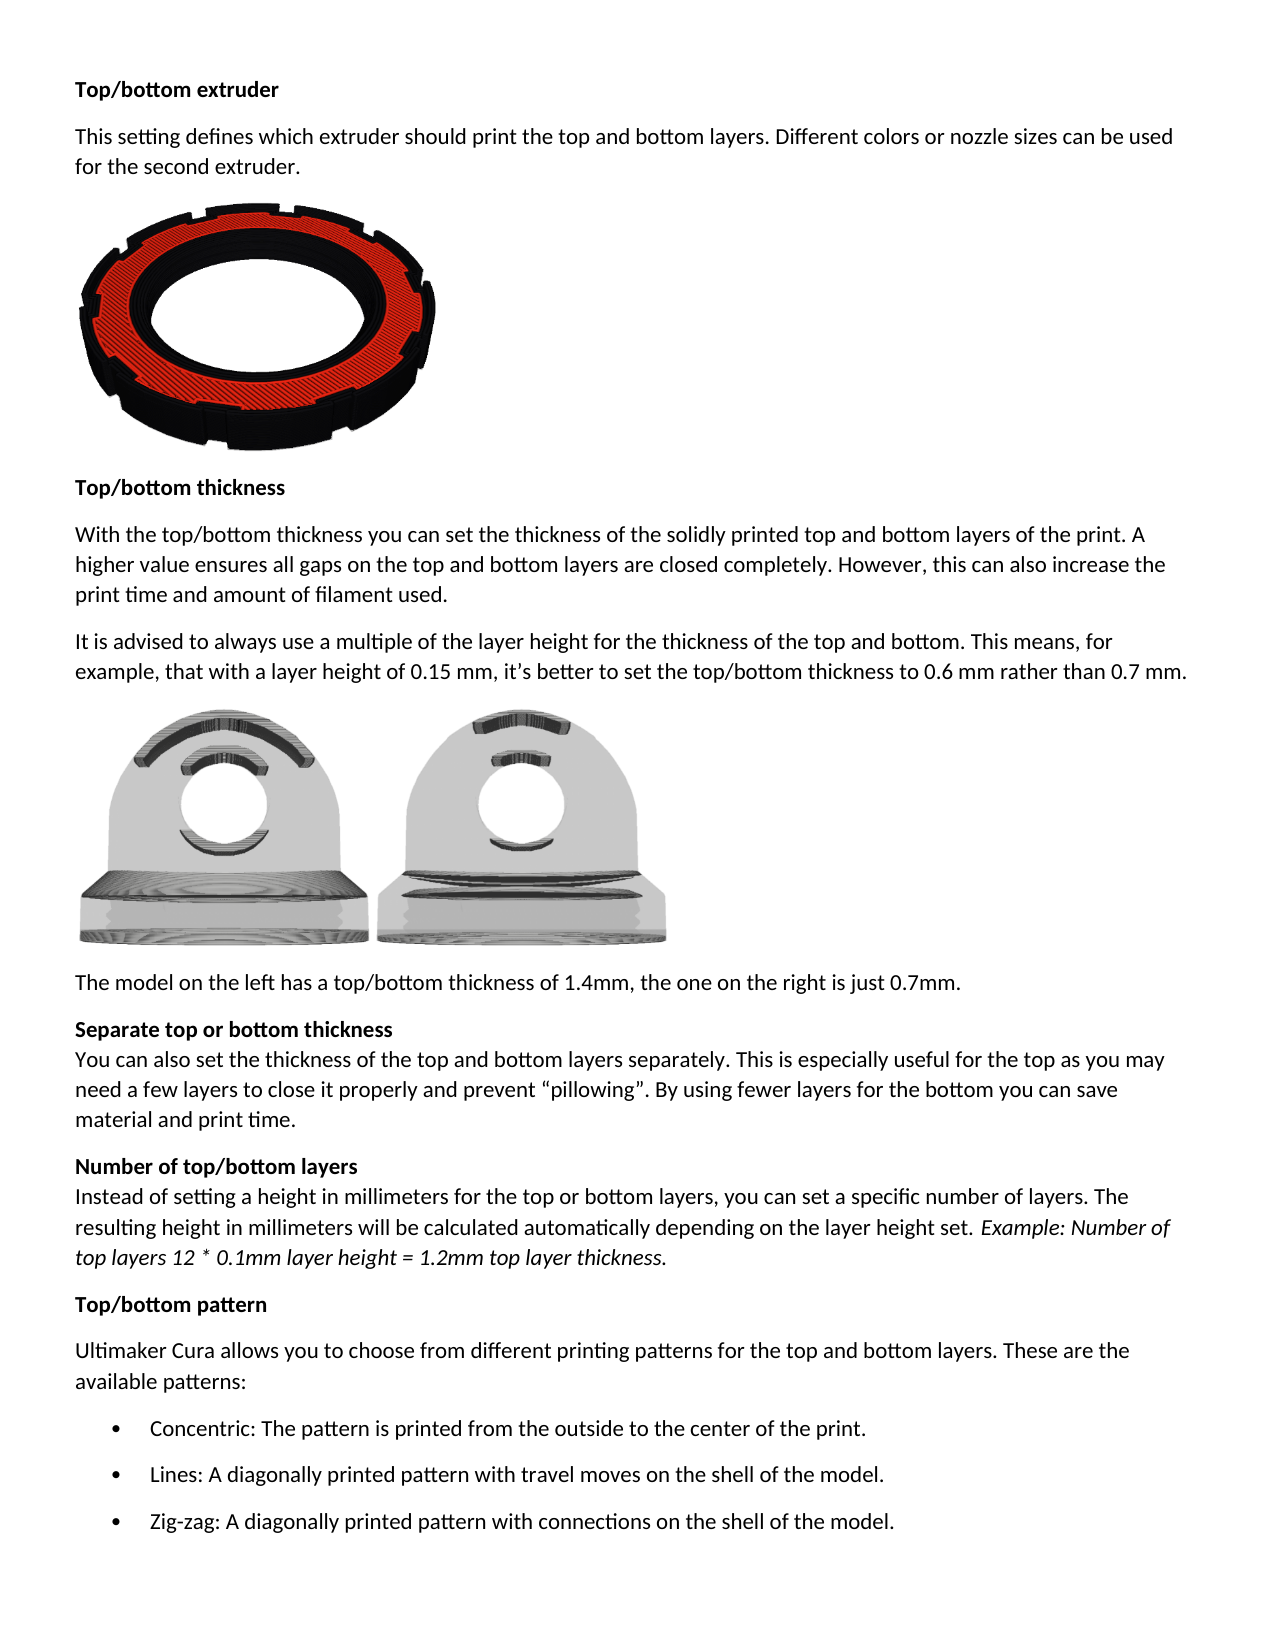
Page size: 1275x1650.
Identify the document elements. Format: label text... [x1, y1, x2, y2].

list Zig-zag: A diagonally printed pattern with connections on the shell of the model. [112, 1507, 1200, 1535]
list Concentric: The pattern is printed from the outside to the center of the print. [112, 1414, 1200, 1442]
text Number of top/bottom layers Instead of setting a height in millimeters for the top or bottom layers, you can set a specific number of layers. The resulting height in millimeters will be calculated automatically depending on the layer height set. Example: Number of top layers 12 * 0.1mm layer height = 1.2mm top layer thickness. [75, 1152, 1200, 1271]
text Top/bottom extruder [75, 75, 1200, 103]
text It is advised to always use a multiple of the layer height for the thickness of the top and bottom. This means, for example, that with a layer height of 0.15 mm, it’s better to set the top/bottom thickness to 0.6 mm rather than 0.7 mm. [75, 627, 1200, 685]
text With the top/bottom thickness you can set the thickness of the solidly printed top and bottom layers of the print. A higher value ensures all gaps on the top and bottom layers are closed completely. However, this can also increase the print time and amount of filament used. [75, 520, 1200, 608]
list Lines: A diagonally printed pattern with travel moves on the shell of the model. [112, 1461, 1200, 1488]
picture [75, 198, 439, 454]
text Ultimaker Cura allows you to choose from different printing patterns for the top and bottom layers. These are the available patterns: [75, 1337, 1200, 1395]
text Top/bottom thickness [75, 473, 1200, 501]
text Separate top or bottom thickness You can also set the thickness of the top and bottom layers separately. This is especially useful for the top as you may need a few layers to close it properly and prevent “pillowing”. By using fewer layers for the bottom you can save material and print time. [75, 1015, 1200, 1133]
text The model on the left has a top/bottom thickness of 1.4mm, the one on the right is just 0.7mm. [75, 968, 1200, 996]
text This setting defines which extruder should print the top and bottom layers. Different colors or nozzle sizes can be used for the second extruder. [75, 122, 1200, 180]
text Top/bottom pattern [75, 1290, 1200, 1318]
picture [75, 704, 670, 949]
